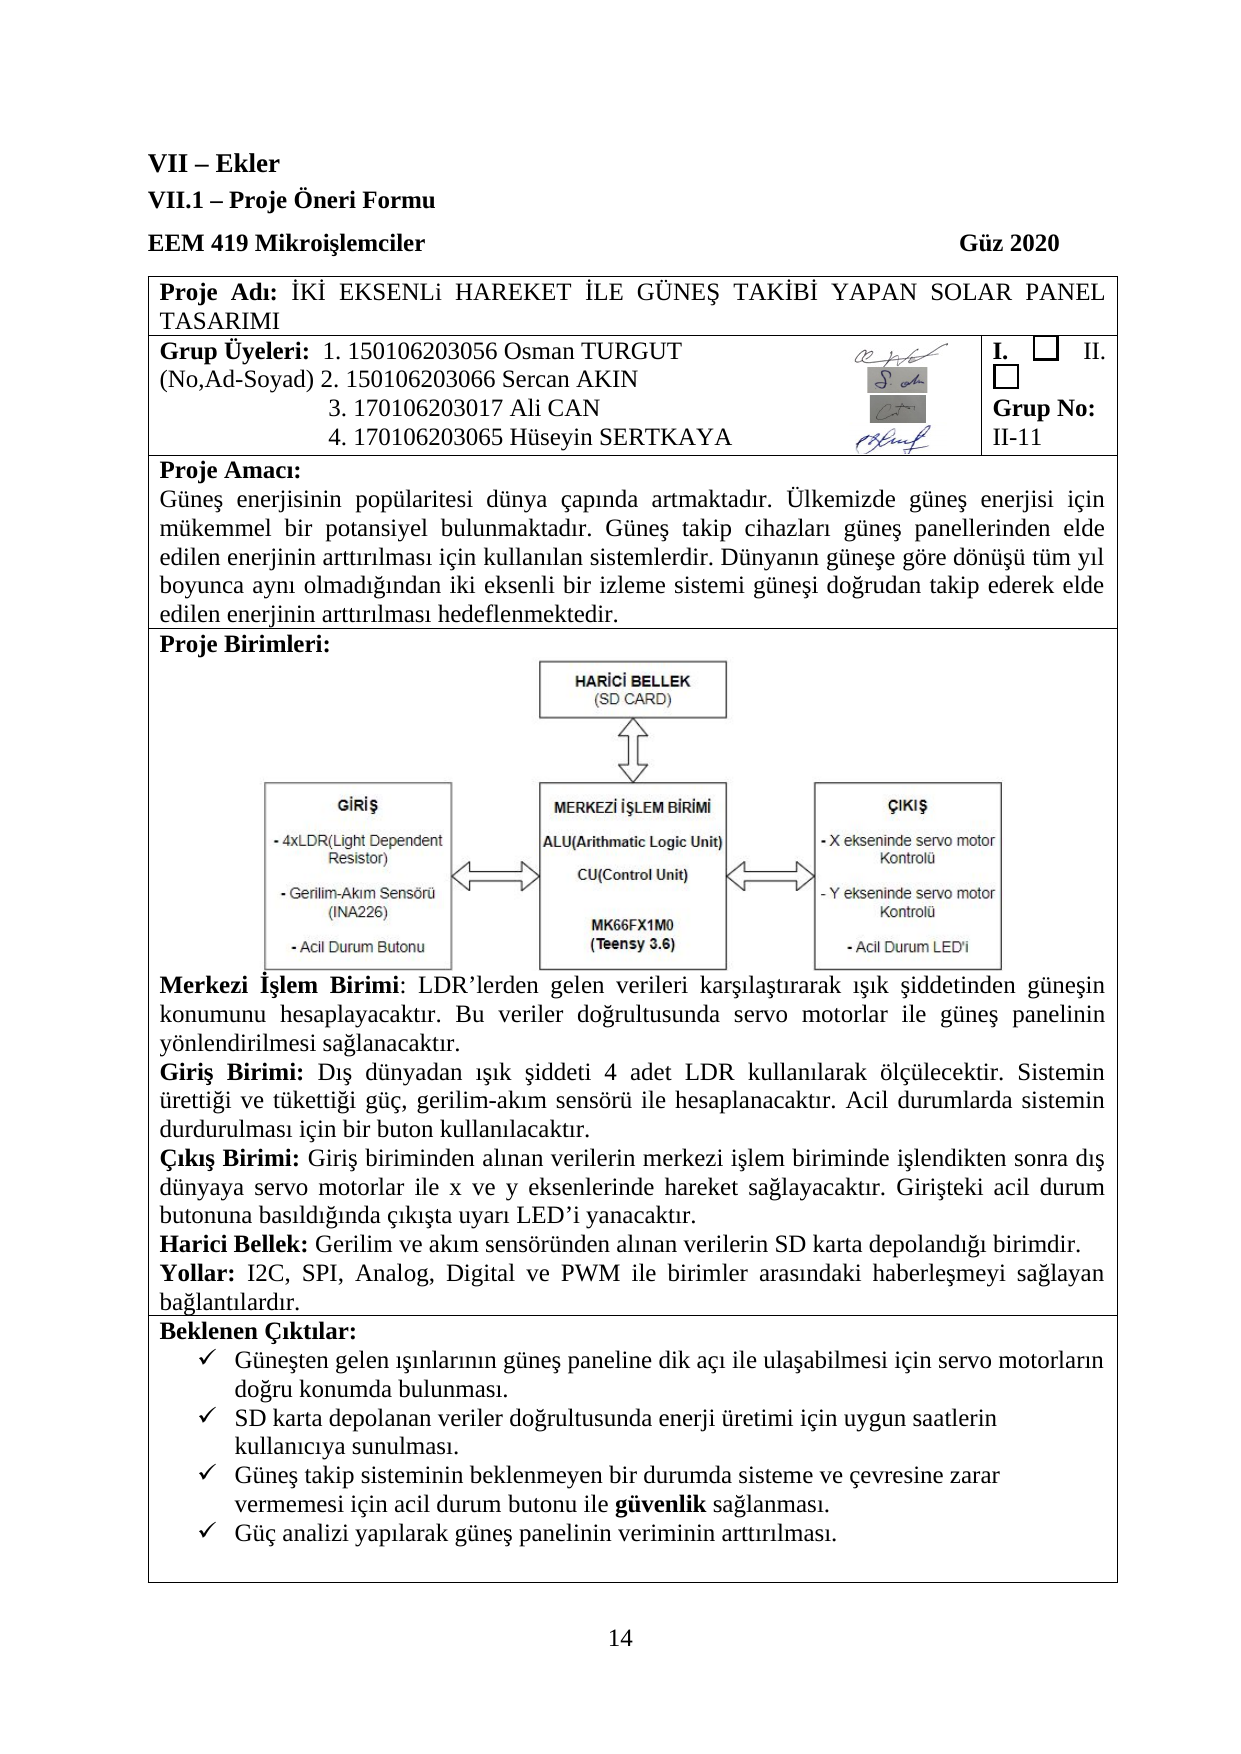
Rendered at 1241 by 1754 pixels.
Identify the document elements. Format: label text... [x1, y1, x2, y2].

subtitle VII – Ekler [148, 148, 1093, 179]
table_cell I. II. Grup No: II-11 [982, 336, 1117, 454]
picture [251, 657, 1014, 971]
subtitle VII.1 – Proje Öneri Formu [148, 185, 1093, 214]
text EEM 419 Mikroişlemciler Güz 2020 [148, 228, 1093, 257]
table_header Proje Adı: İKİ EKSENLi HAREKET İLE GÜNEŞ TAKİBİ YAPAN SOLAR PANEL TASARIMI [149, 277, 1117, 335]
table_cell Proje Amacı: Güneş enerjisinin popülaritesi dünya çapında artmaktadır. Ülkemizde güneş enerjisi için mükemmel bir potansiyel bulunmaktadır. Güneş takip cihazları güneş panellerinden elde edilen enerjinin arttırılması için kullanılan sistemlerdir. Dünyanın güneşe göre dönüşü tüm yıl boyunca aynı olmadığından iki eksenli bir izleme sistemi güneşi doğrudan takip ederek elde edilen enerjinin arttırılması hedeflenmektedir. [149, 456, 1117, 628]
table_cell Grup Üyeleri: 1. 150106203056 Osman TURGUT (No,Ad-Soyad) 2. 150106203066 Sercan AKIN 3. 170106203017 Ali CAN 4. 170106203065 Hüseyin SERTKAYA [149, 336, 981, 454]
table_cell Beklenen Çıktılar: Güneşten gelen ışınlarının güneş paneline dik açı ile ulaşabilmesi için servo motorların doğru konumda bulunması. SD karta depolanan veriler doğrultusunda enerji üretimi için uygun saatlerin kullanıcıya sunulması. Güneş takip sisteminin beklenmeyen bir durumda sisteme ve çevresine zarar vermemesi için acil durum butonu ile güvenlik sağlanması. Güç analizi yapılarak güneş panelinin veriminin arttırılması. [149, 1316, 1117, 1582]
picture [848, 340, 949, 454]
table_cell Proje Birimleri: Merkezi İşlem Birimi: LDR’lerden gelen verileri karşılaştırarak ışık şiddetinden güneşin konumunu hesaplayacaktır. Bu veriler doğrultusunda servo motorlar ile güneş panelinin yönlendirilmesi sağlanacaktır. Giriş Birimi: Dış dünyadan ışık şiddeti 4 adet LDR kullanılarak ölçülecektir. Sistemin ürettiği ve tükettiği güç, gerilim-akım sensörü ile hesaplanacaktır. Acil durumlarda sistemin durdurulması için bir buton kullanılacaktır. Çıkış Birimi: Giriş biriminden alınan verilerin merkezi işlem biriminde işlendikten sonra dış dünyaya servo motorlar ile x ve y eksenlerinde hareket sağlayacaktır. Girişteki acil durum butonuna basıldığında çıkışta uyarı LED’i yanacaktır. Harici Bellek: Gerilim ve akım sensöründen alınan verilerin SD karta depolandığı birimdir. Yollar: I2C, SPI, Analog, Digital ve PWM ile birimler arasındaki haberleşmeyi sağlayan bağlantılardır. [149, 629, 1117, 1315]
